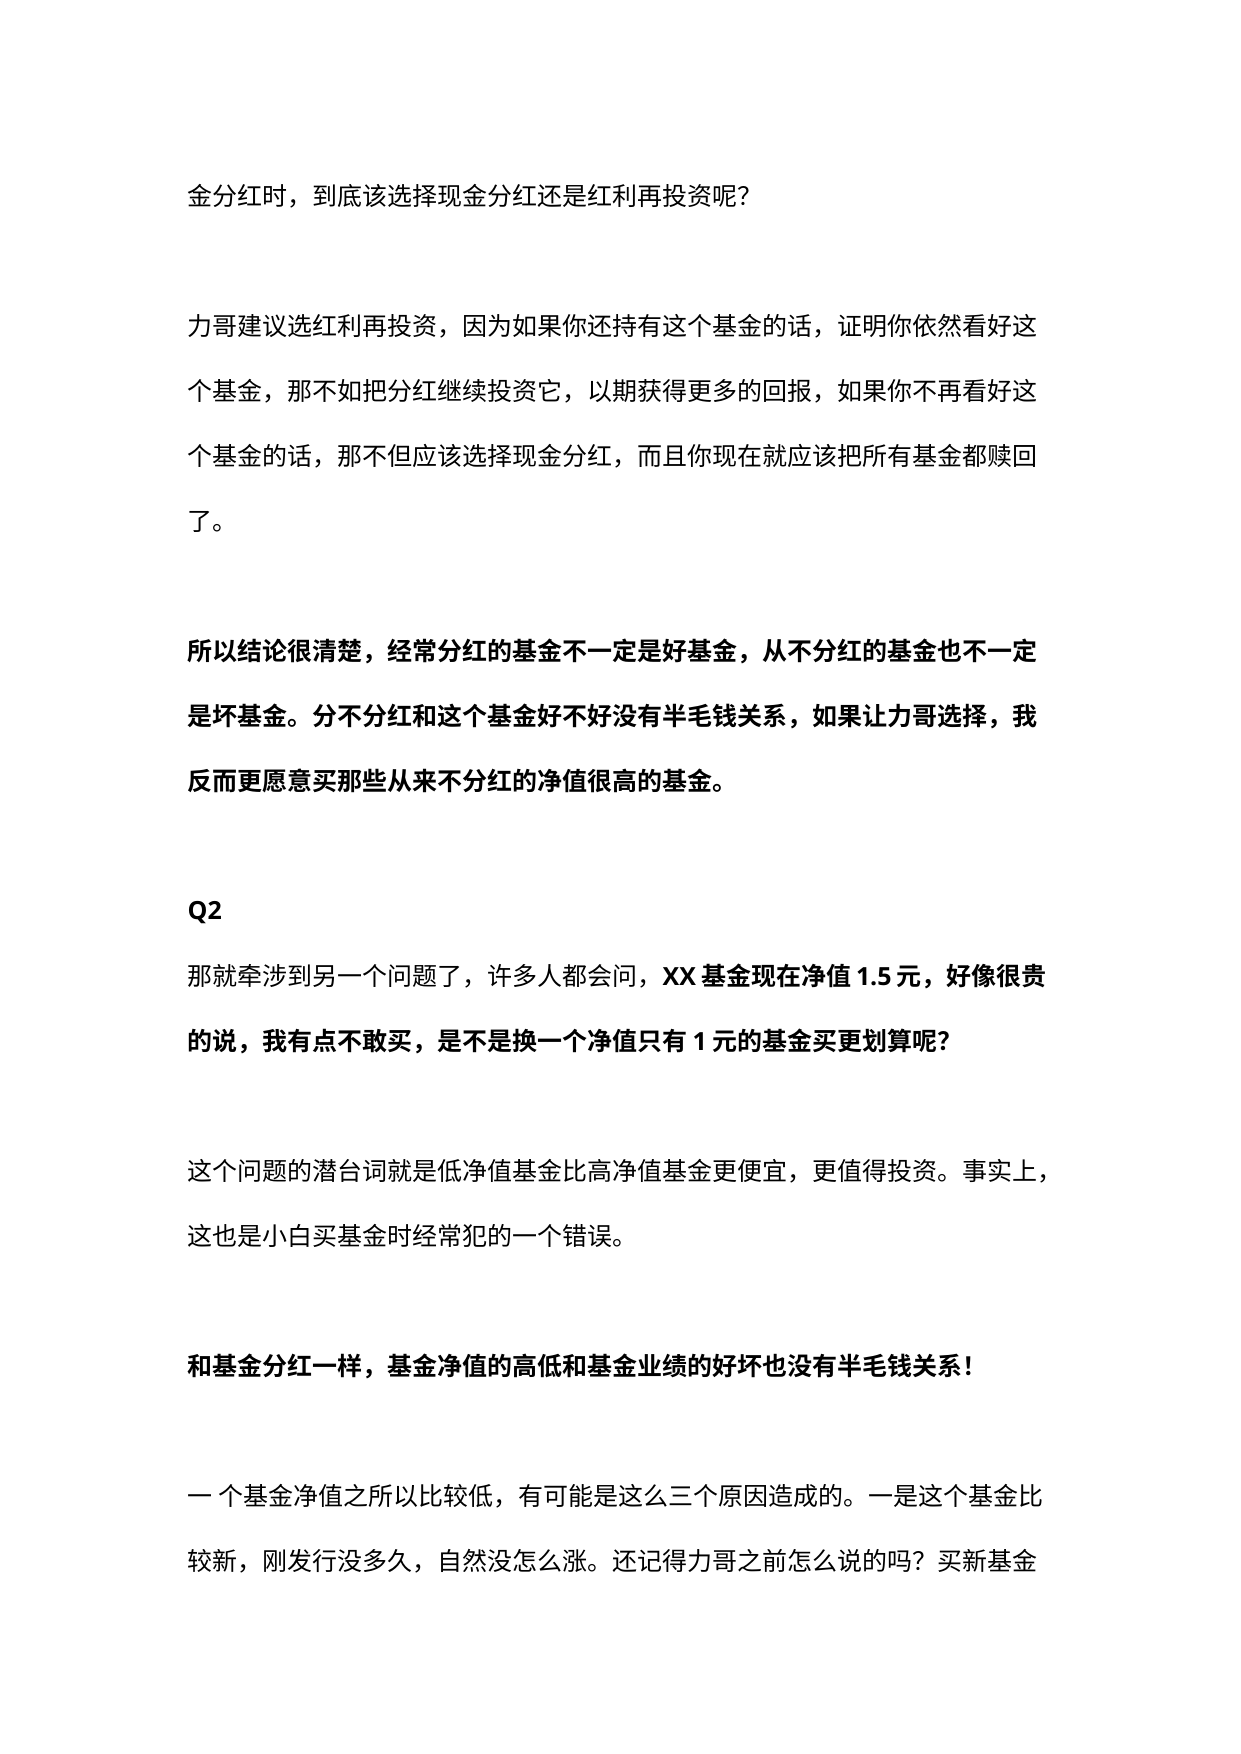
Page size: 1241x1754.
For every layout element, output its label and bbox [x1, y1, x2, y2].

text [187, 162, 1053, 1592]
